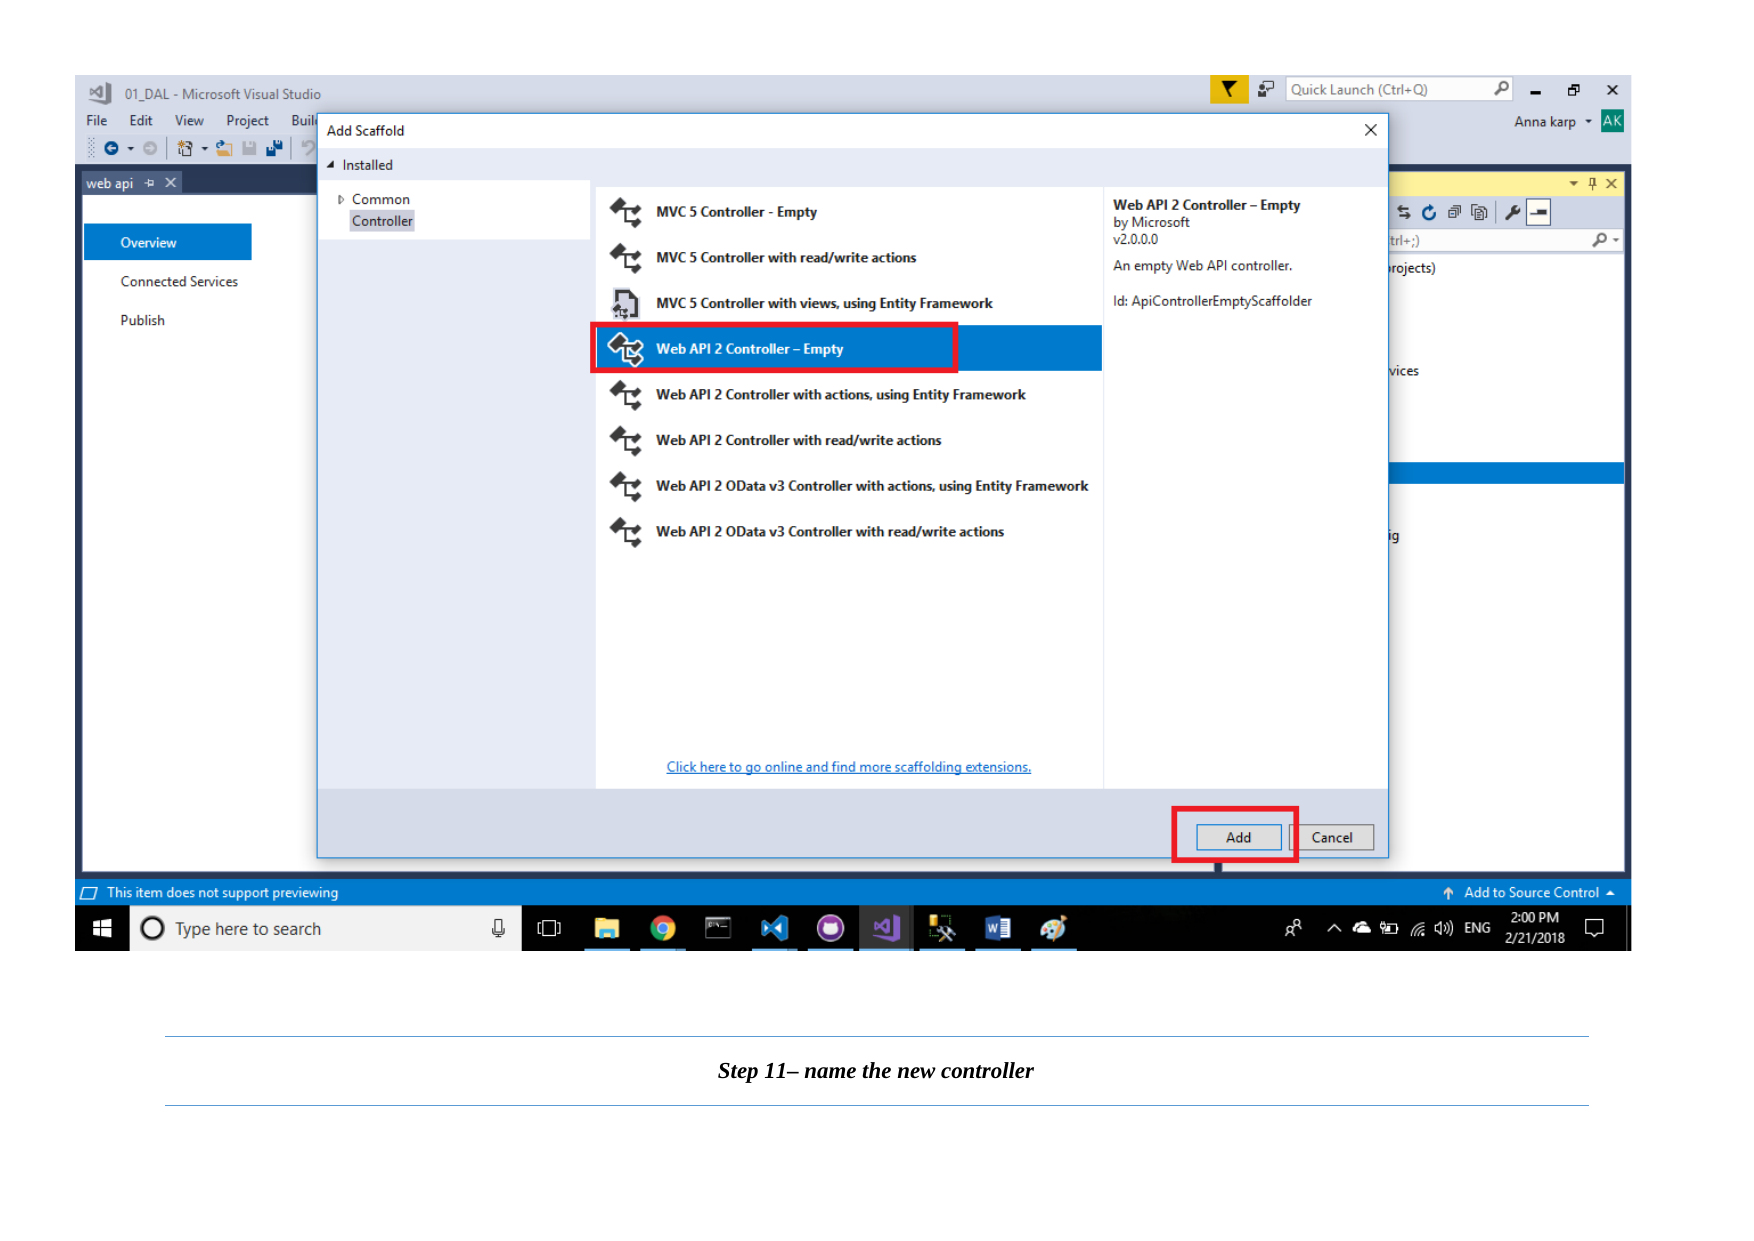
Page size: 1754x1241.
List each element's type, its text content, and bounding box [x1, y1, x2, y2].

picture [75, 75, 1632, 951]
text Step 11– name the new controller [165, 1037, 1589, 1105]
